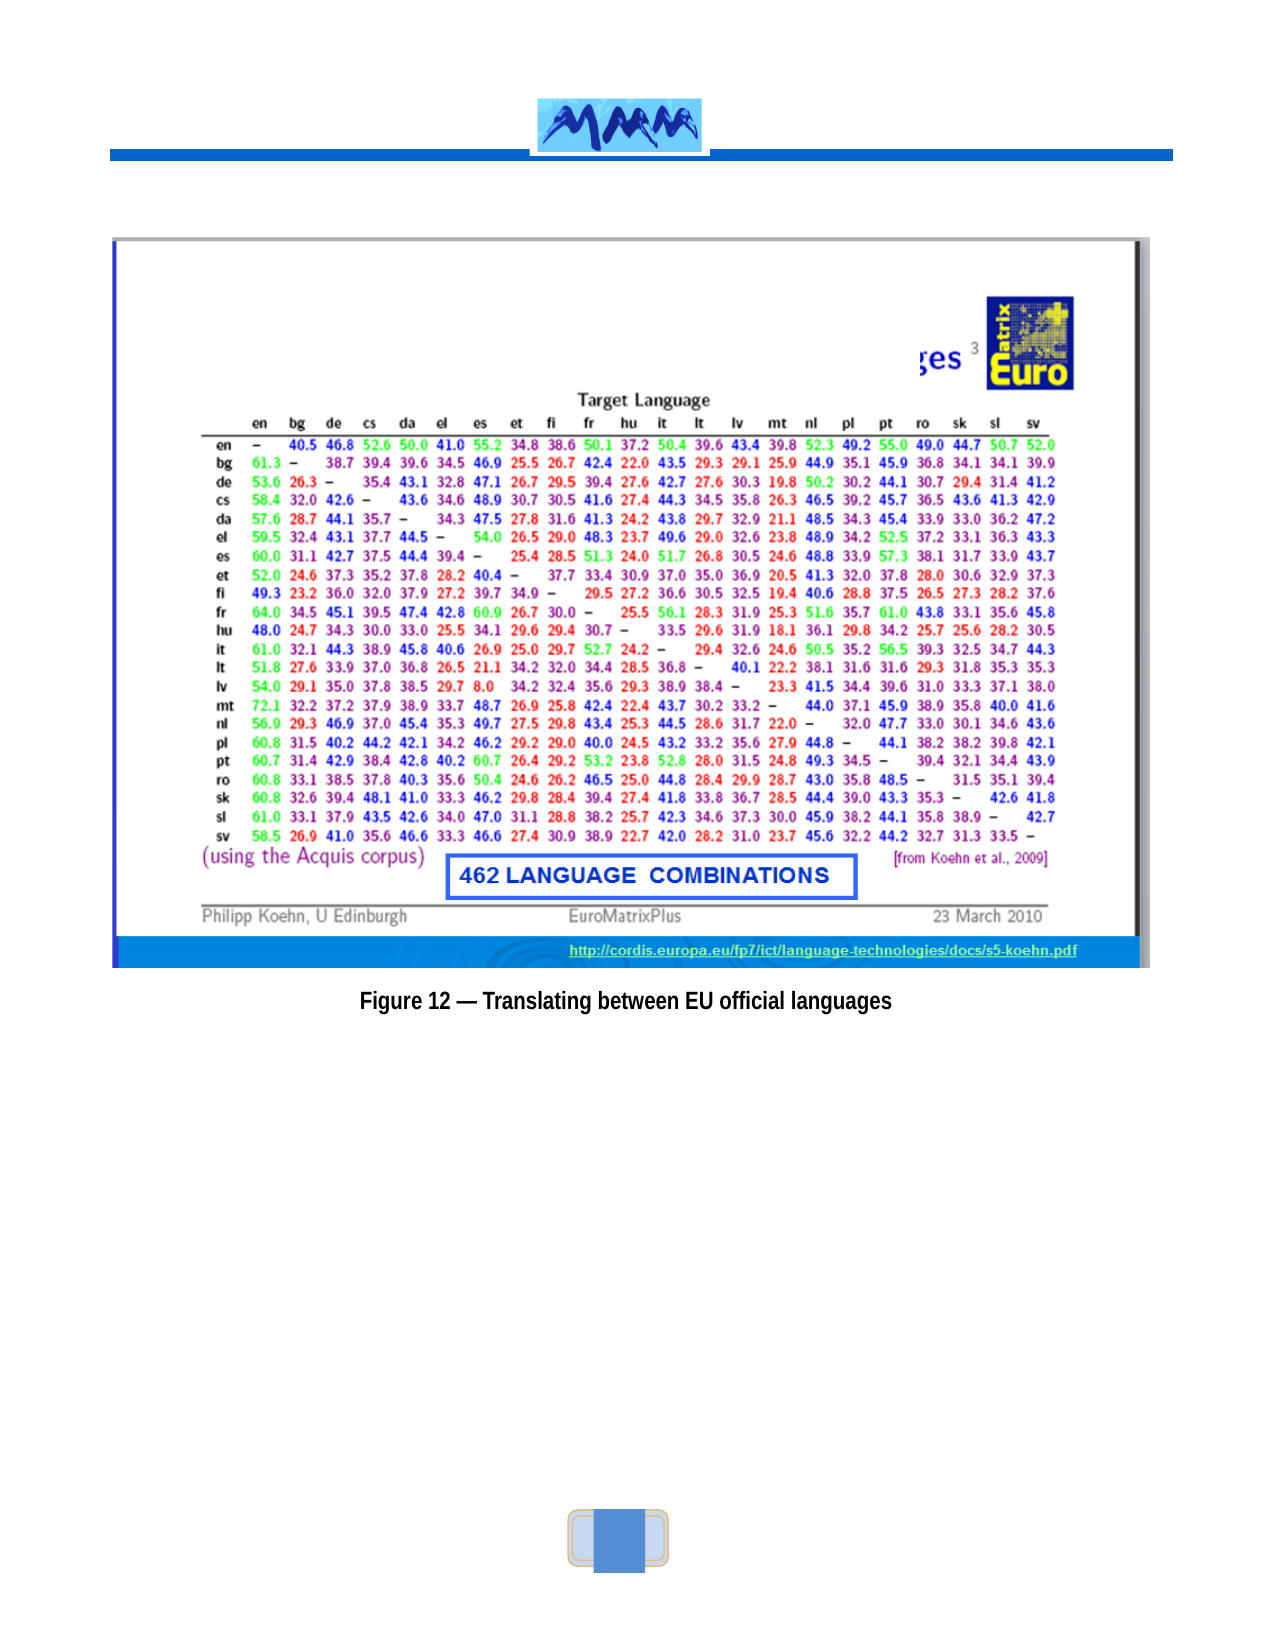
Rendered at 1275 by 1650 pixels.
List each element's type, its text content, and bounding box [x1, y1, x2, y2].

text Figure 12 — Translating between EU official languages [112, 986, 1140, 1014]
picture [529, 87, 710, 156]
picture [112, 237, 1150, 968]
